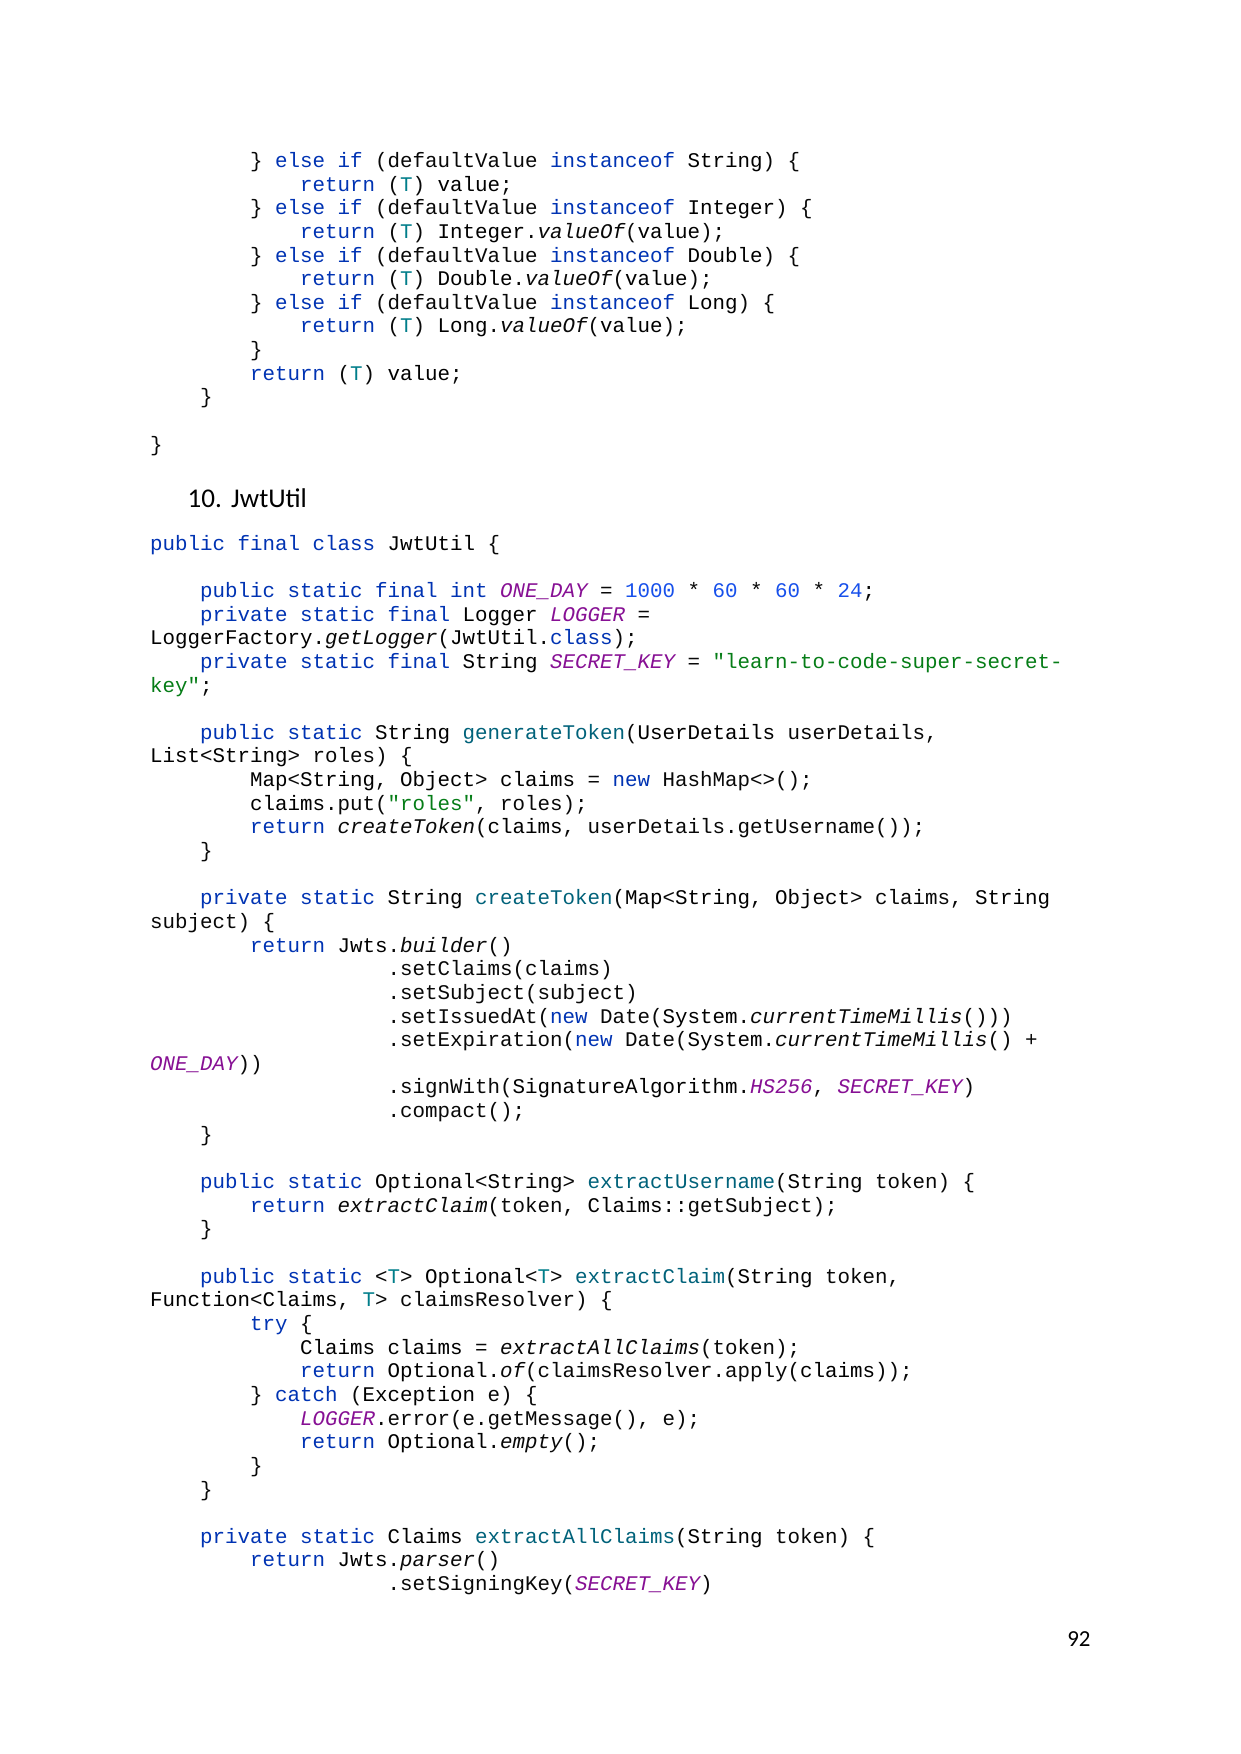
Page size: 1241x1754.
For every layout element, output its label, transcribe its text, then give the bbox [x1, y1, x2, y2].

list JwtUtil [187, 481, 1090, 514]
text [150, 150, 1090, 457]
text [150, 533, 1090, 1597]
